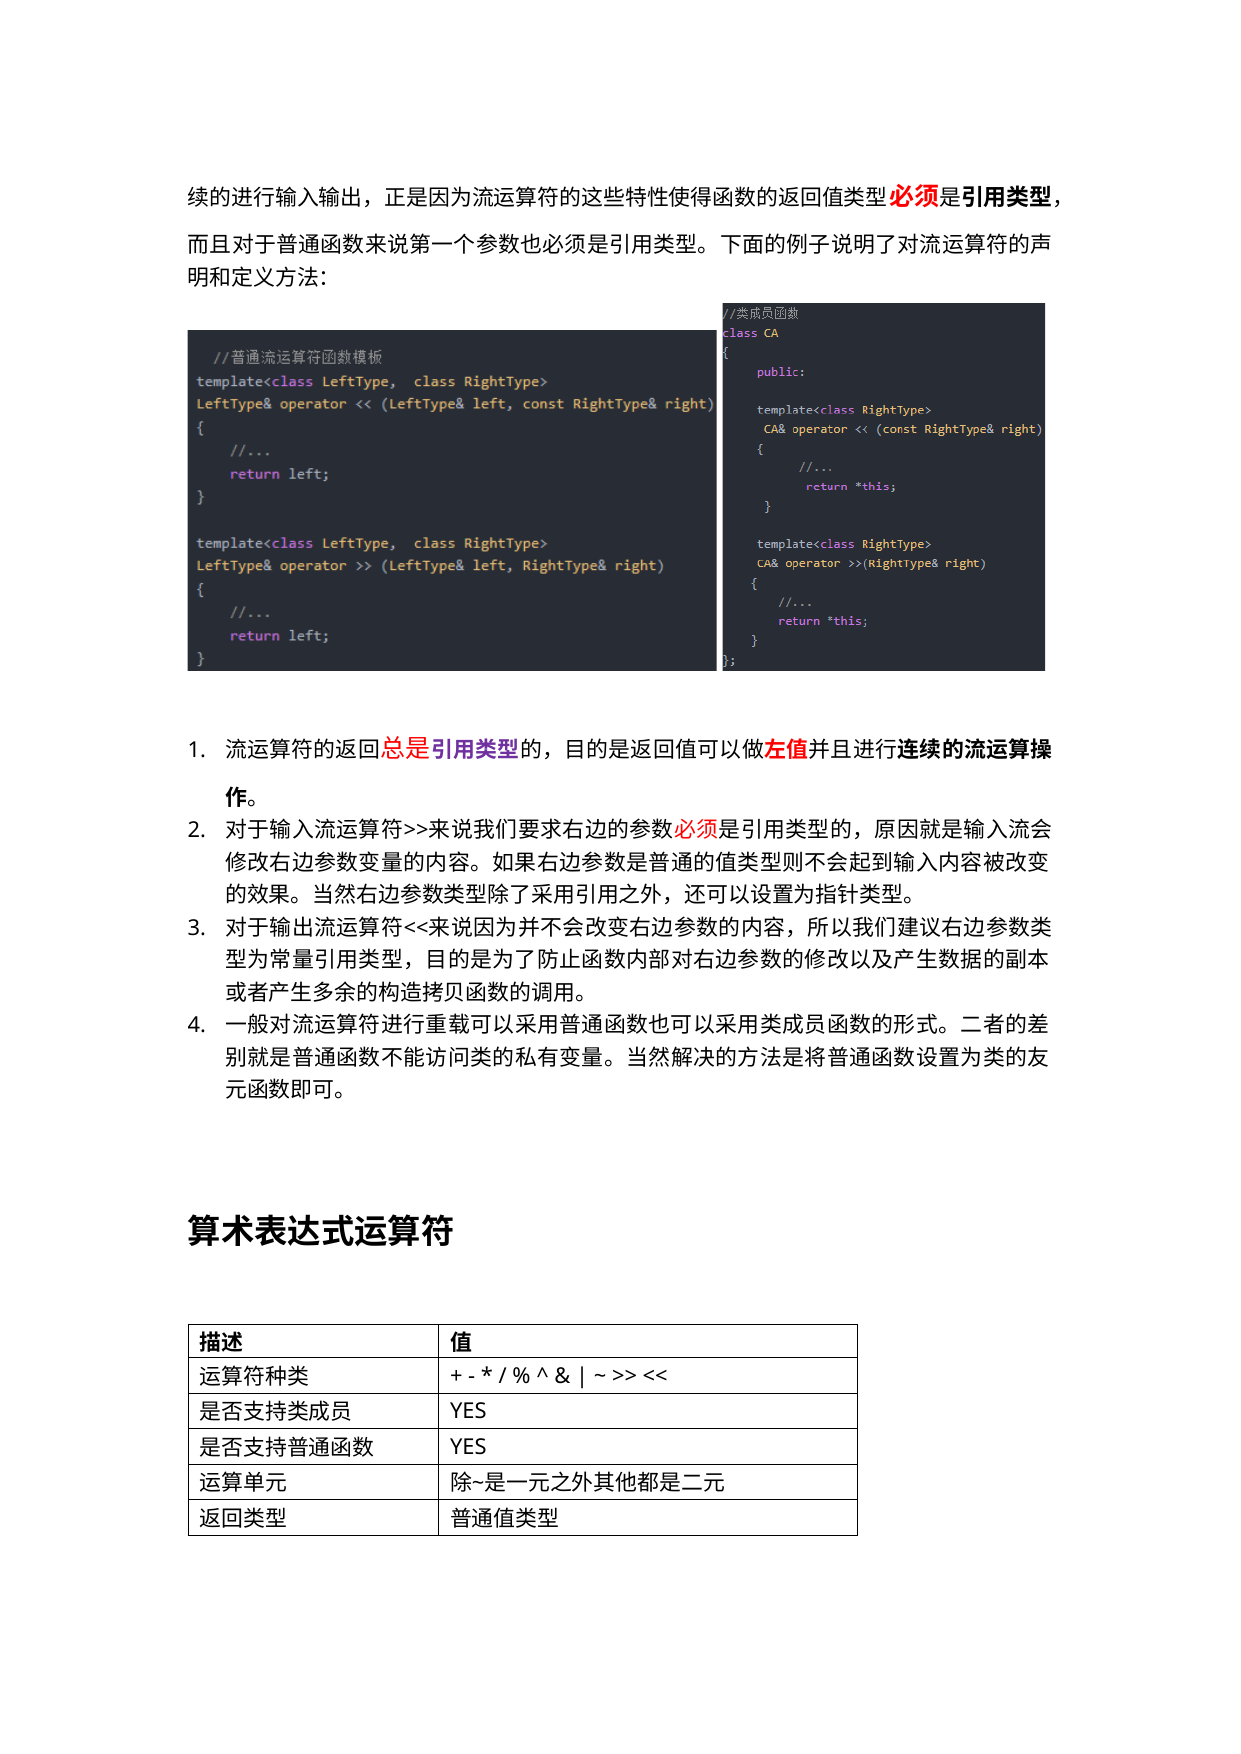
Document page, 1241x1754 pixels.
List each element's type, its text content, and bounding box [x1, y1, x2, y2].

list 一般对流运算符进行重载可以采用普通函数也可以采用类成员函数的形式。二者的差别就是普通函数不能访问类的私有变量。当然解决的方法是将普通函数设置为类的友元函数即可。 [187, 1007, 1053, 1104]
table_cell 除~是一元之外其他都是二元 [439, 1465, 857, 1499]
table_cell 是否支持类成员 [189, 1394, 438, 1428]
list 对于输出流运算符<<来说因为并不会改变右边参数的内容，所以我们建议右边参数类型为常量引用类型，目的是为了防止函数内部对右边参数的修改以及产生数据的副本或者产生多余的构造拷贝函数的调用。 [187, 909, 1053, 1007]
picture [722, 303, 1046, 671]
table_cell 返回类型 [189, 1500, 438, 1535]
table_cell 运算单元 [189, 1465, 438, 1499]
list 对于输入流运算符>>来说我们要求右边的参数必须是引用类型的，原因就是输入流会修改右边参数变量的内容。如果右边参数是普通的值类型则不会起到输入内容被改变的效果。当然右边参数类型除了采用引用之外，还可以设置为指针类型。 [187, 812, 1053, 909]
table_header 值 [439, 1325, 857, 1357]
table_cell + - * / % ^ & | ~ >> << [439, 1358, 857, 1393]
table_cell YES [439, 1429, 857, 1464]
table_cell 运算符种类 [189, 1358, 438, 1393]
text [187, 162, 1053, 292]
list 流运算符的返回总是引用类型的，目的是返回值可以做左值并且进行连续的流运算操作。 [187, 714, 1053, 812]
subtitle 算术表达式运算符 [187, 1197, 1053, 1262]
table_cell YES [439, 1394, 857, 1428]
table_cell 普通值类型 [439, 1500, 857, 1535]
table_cell 是否支持普通函数 [189, 1429, 438, 1464]
table_header 描述 [189, 1325, 438, 1357]
picture [187, 330, 717, 671]
